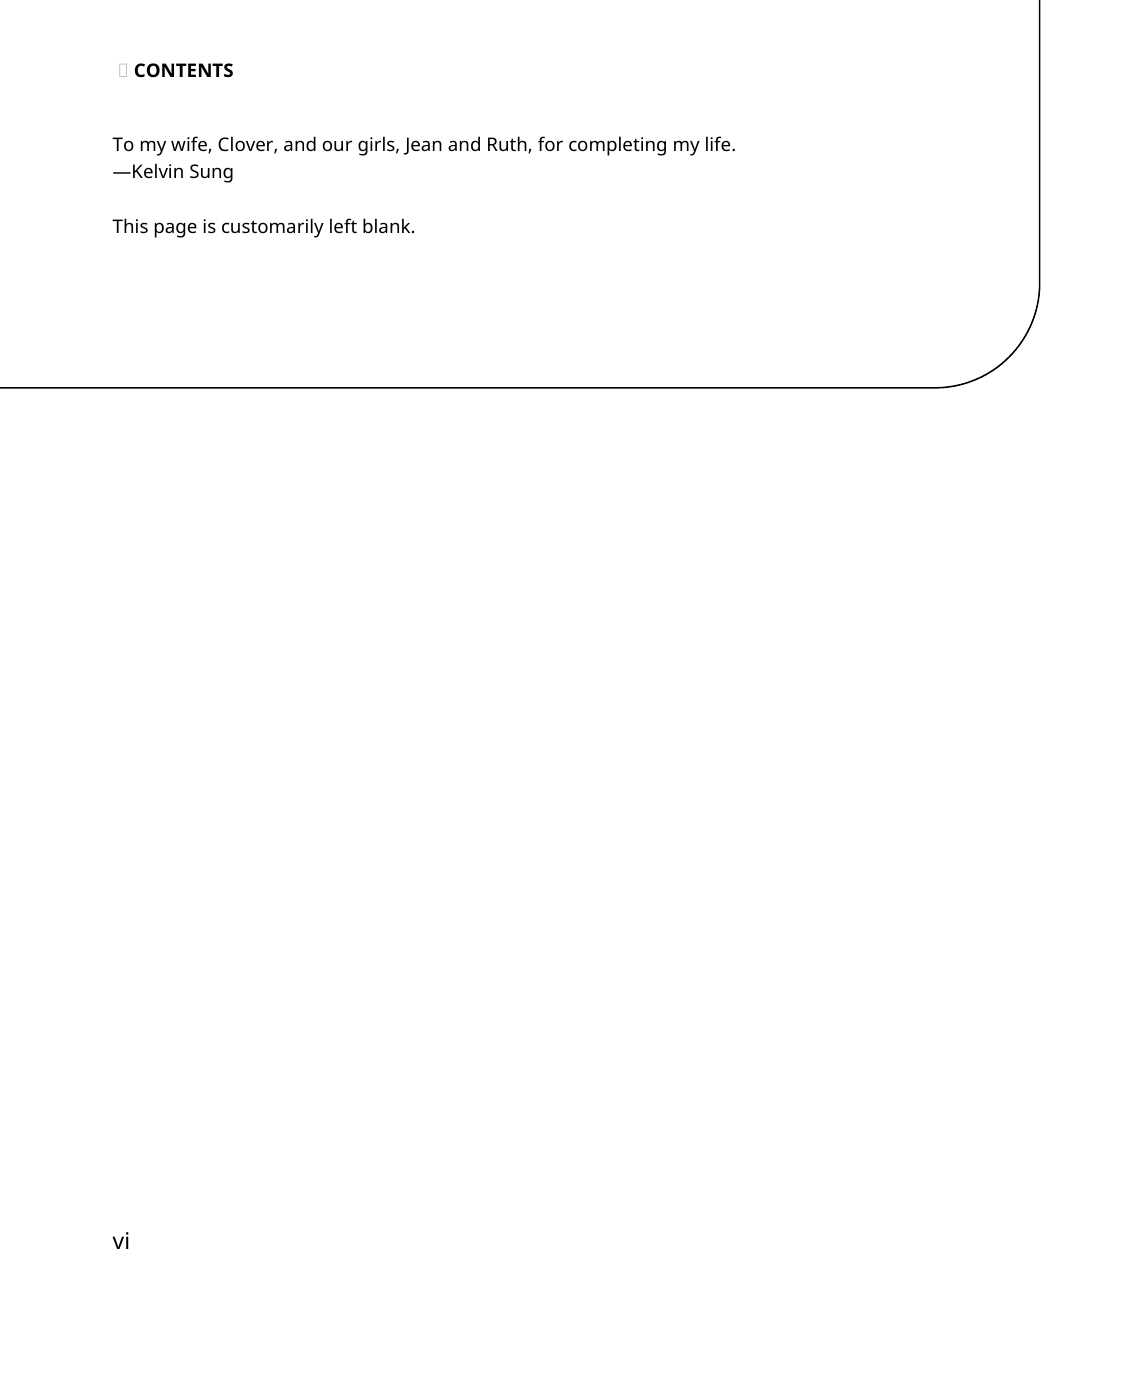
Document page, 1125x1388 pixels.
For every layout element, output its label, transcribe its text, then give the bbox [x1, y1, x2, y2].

text This page is customarily left blank. [112, 214, 1050, 239]
text —Kelvin Sung [112, 159, 1050, 184]
text To my wife, Clover, and our girls, Jean and Ruth, for completing my life. [112, 131, 1050, 157]
